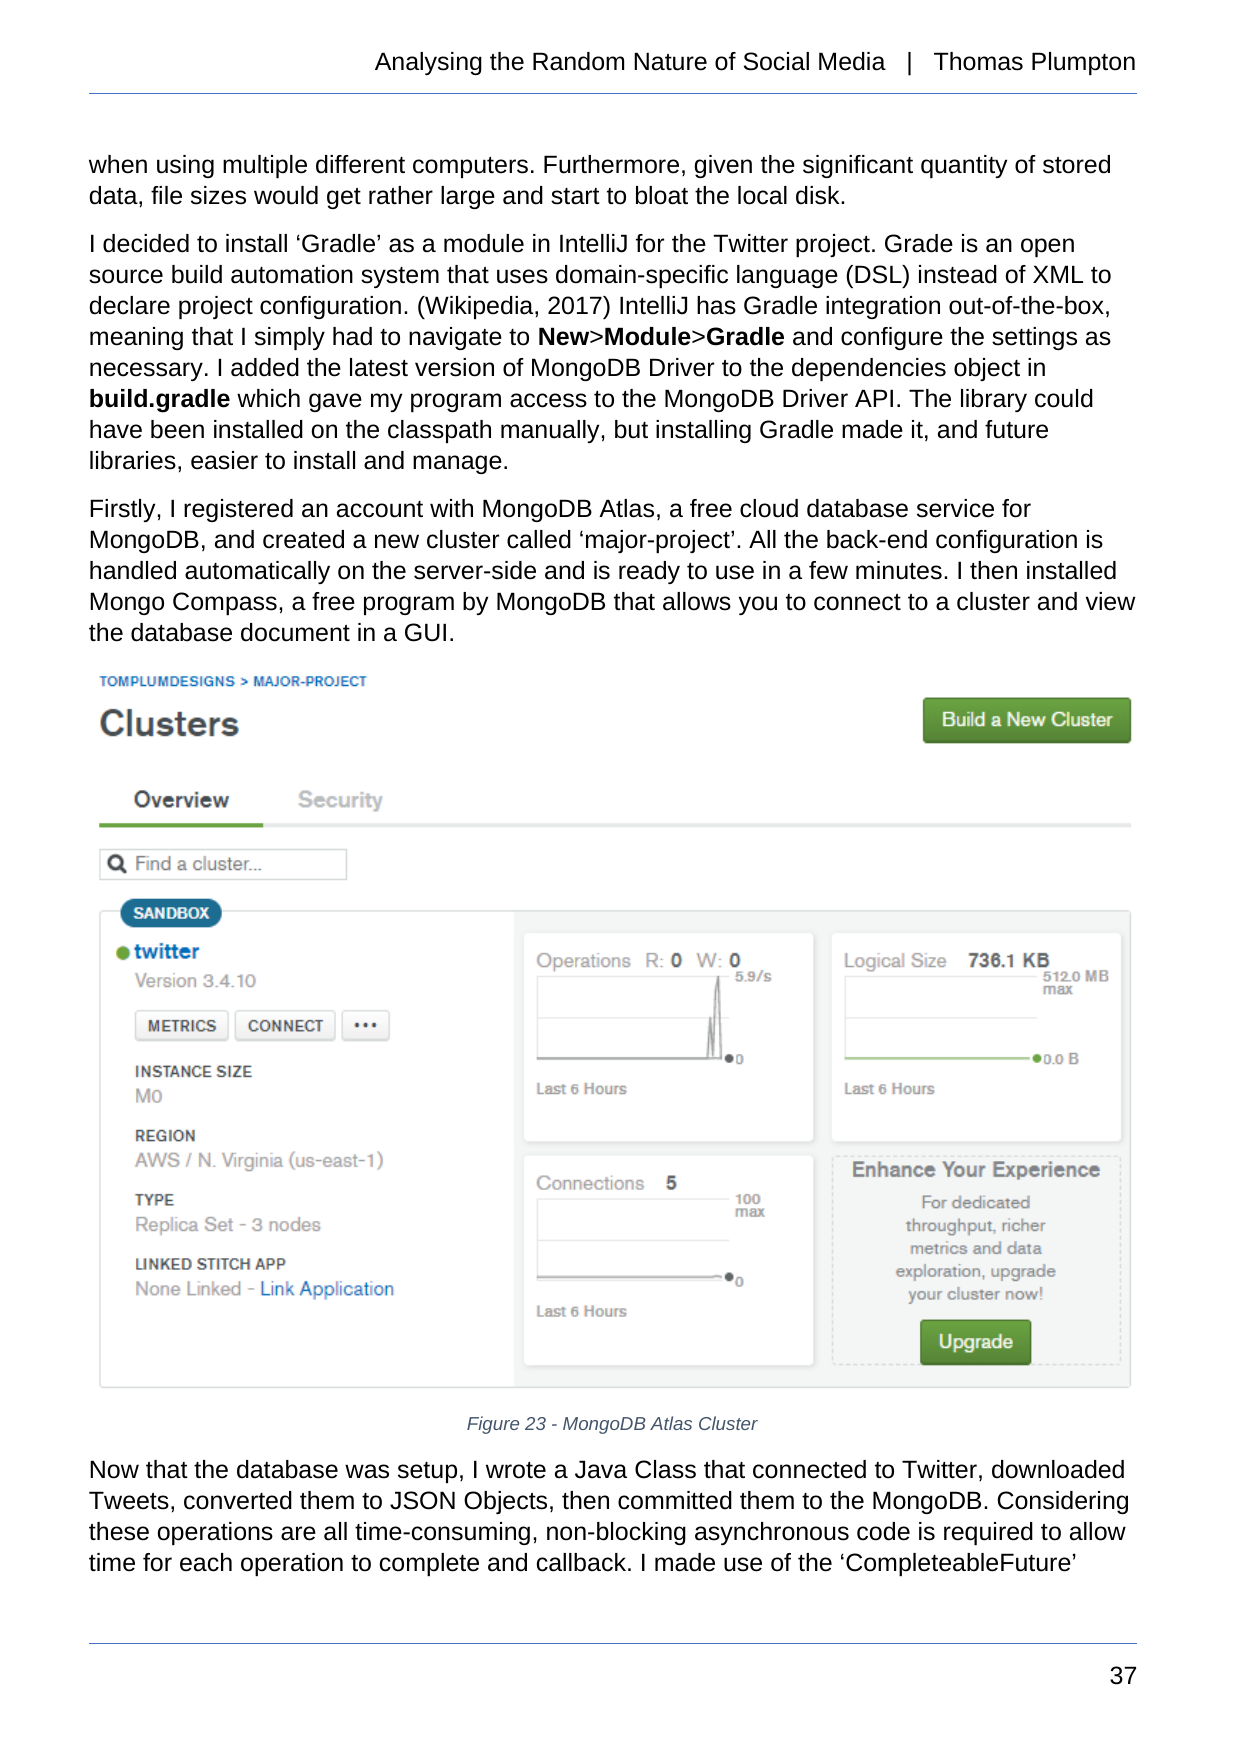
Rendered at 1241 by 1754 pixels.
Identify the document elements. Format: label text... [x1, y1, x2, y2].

text I decided to install ‘Gradle’ as a module in IntelliJ for the Twitter project. Grade is an open source build automation system that uses domain-specific language (DSL) instead of XML to declare project configuration. IntelliJ has Gradle integration out-of-the-box, meaning that I simply had to navigate to New>Module>Gradle and configure the settings as necessary. I added the latest version of MongoDB Driver to the dependencies object in build.gradle which gave my program access to the MongoDB Driver API. The library could have been installed on the classpath manually, but installing Gradle made it, and future libraries, easier to install and manage. [89, 229, 1137, 475]
picture [88, 665, 1137, 1394]
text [89, 150, 1137, 210]
text Firstly, I registered an account with MongoDB Atlas, a free cloud database service for MongoDB, and created a new cluster called ‘major-project’. All the back-end configuration is handled automatically on the server-side and is ready to use in a few minutes. I then installed Mongo Compass, a free program by MongoDB that allows you to connect to a cluster and view the database document in a GUI. [89, 494, 1137, 647]
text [89, 1455, 1137, 1577]
